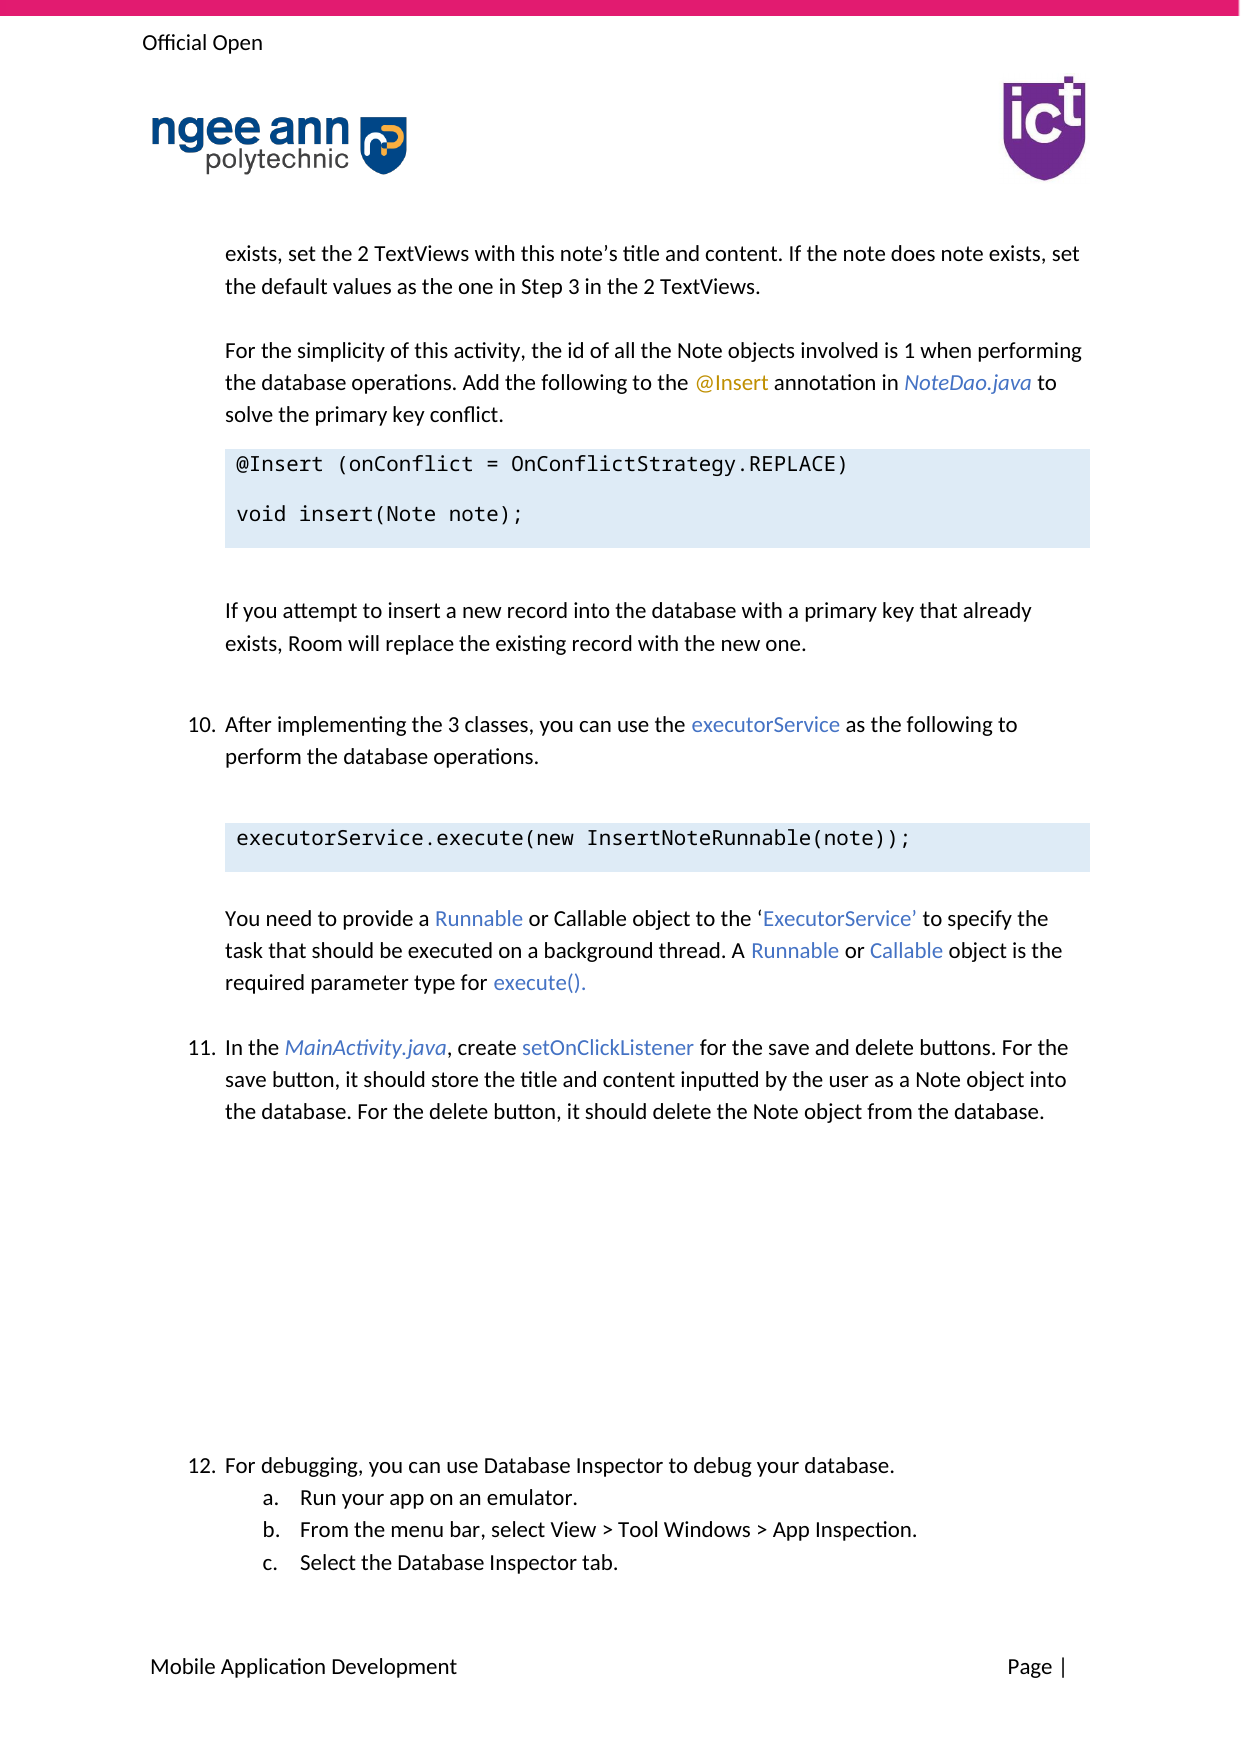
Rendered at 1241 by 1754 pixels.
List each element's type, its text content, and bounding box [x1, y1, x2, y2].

table_header @Insert (onConflict = OnConflictStrategy.REPLACE) void insert(Note note); [225, 449, 1090, 548]
text For the simplicity of this activity, the id of all the Note objects involved is 1 when performing the database operations. Add the following to the @Insert annotation in NoteDao.java to solve the primary key conflict. [225, 336, 1090, 428]
list Run your app on an emulator. [262, 1483, 1090, 1511]
list After implementing the 3 classes, you can use the executorService as the following to perform the database operations. [187, 710, 1090, 770]
picture [150, 111, 418, 181]
text You need to provide a Runnable or Callable object to the ‘ExecutorService’ to specify the task that should be executed on a background thread. A Runnable or Callable object is the required parameter type for execute(). [225, 904, 1090, 996]
picture [0, 0, 1241, 16]
table_header executorService.execute(new InsertNoteRunnable(note)); [225, 823, 1090, 872]
text If you attempt to insert a new record into the database with a primary key that already exists, Room will replace the existing record with the new one. [225, 596, 1090, 657]
list For debugging, you can use Database Inspector to debug your database. [187, 1451, 1090, 1479]
list In the MainActivity.java, create setOnClickListener for the save and delete buttons. For the save button, it should store the title and content inputted by the user as a Note object into the database. For the delete button, it should delete the Note object from the database. [187, 1033, 1090, 1125]
list From the menu bar, select View > Tool Windows > App Inspection. [262, 1516, 1090, 1544]
list Select the Database Inspector tab. [262, 1548, 1090, 1576]
picture [998, 73, 1091, 184]
